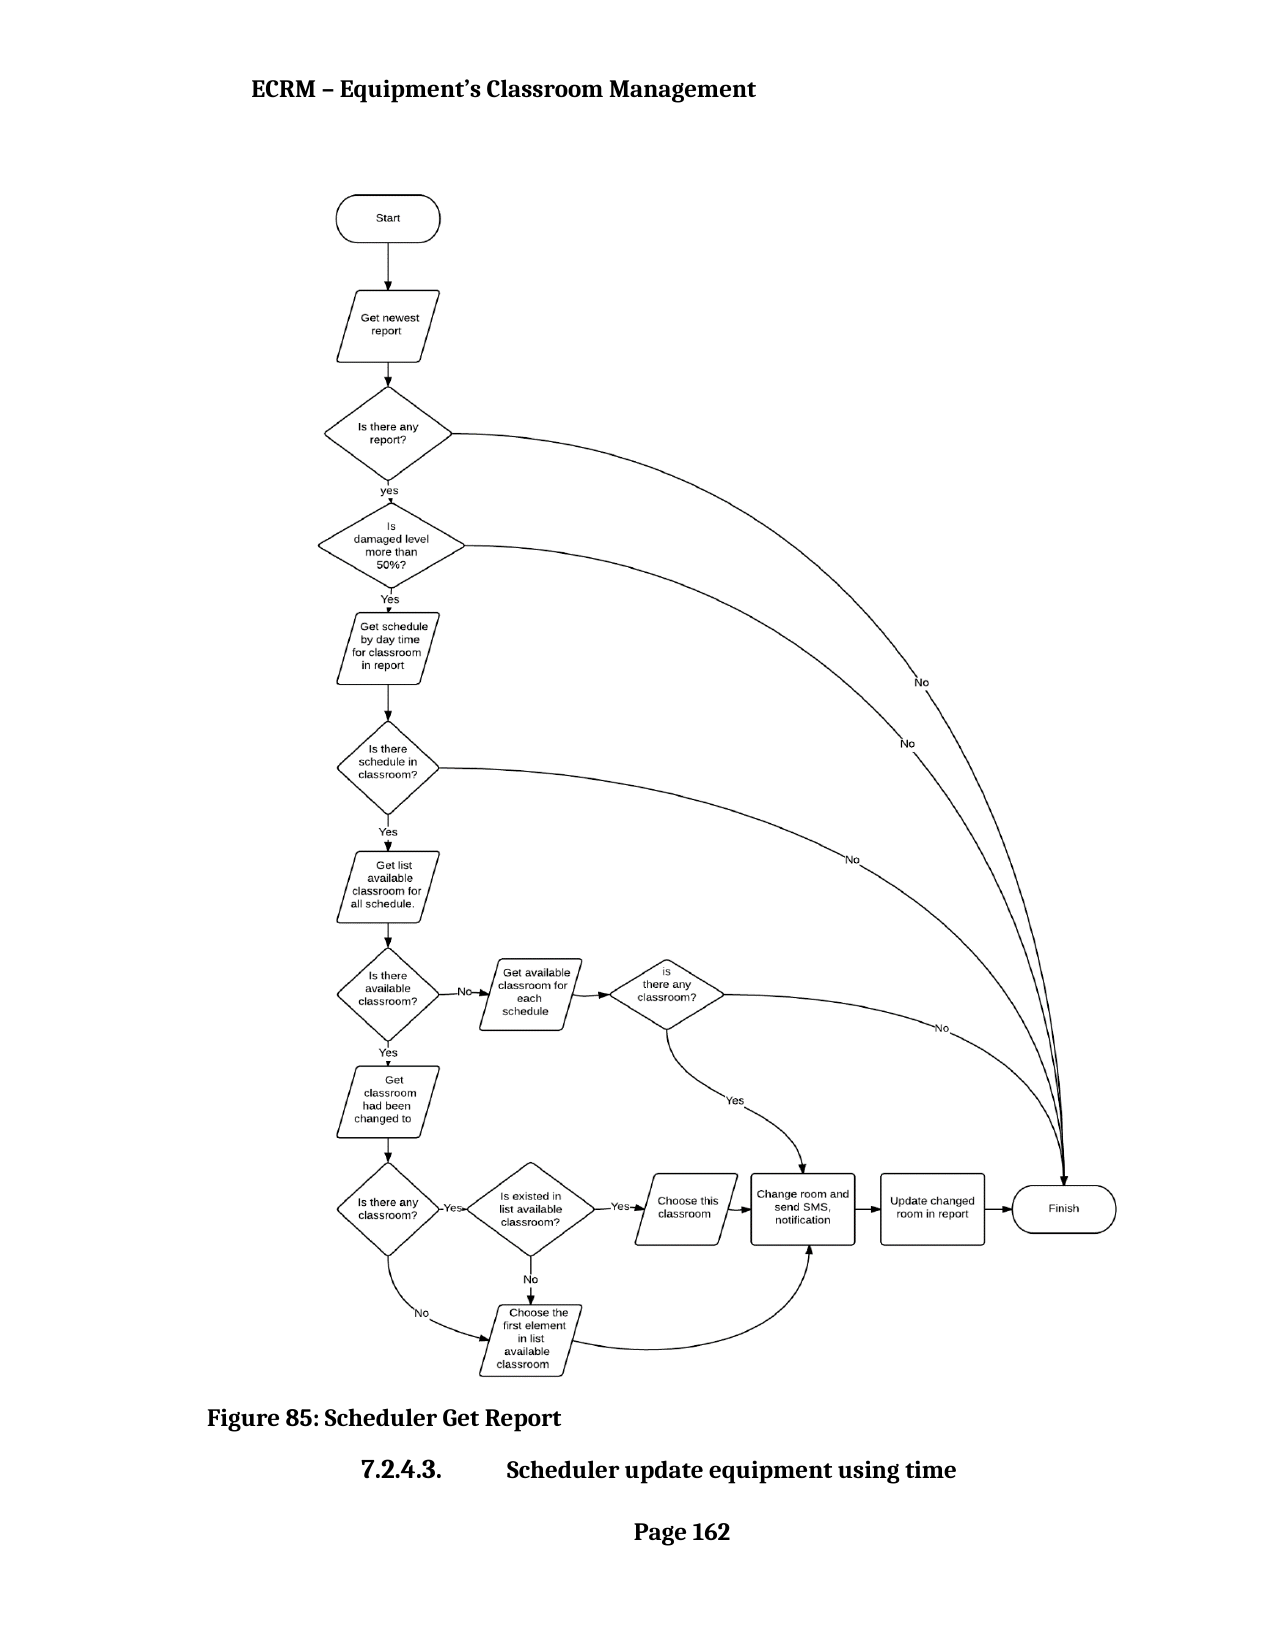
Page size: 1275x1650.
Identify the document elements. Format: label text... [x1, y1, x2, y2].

list Scheduler update equipment using time [361, 1454, 1157, 1485]
picture [265, 147, 1173, 1379]
